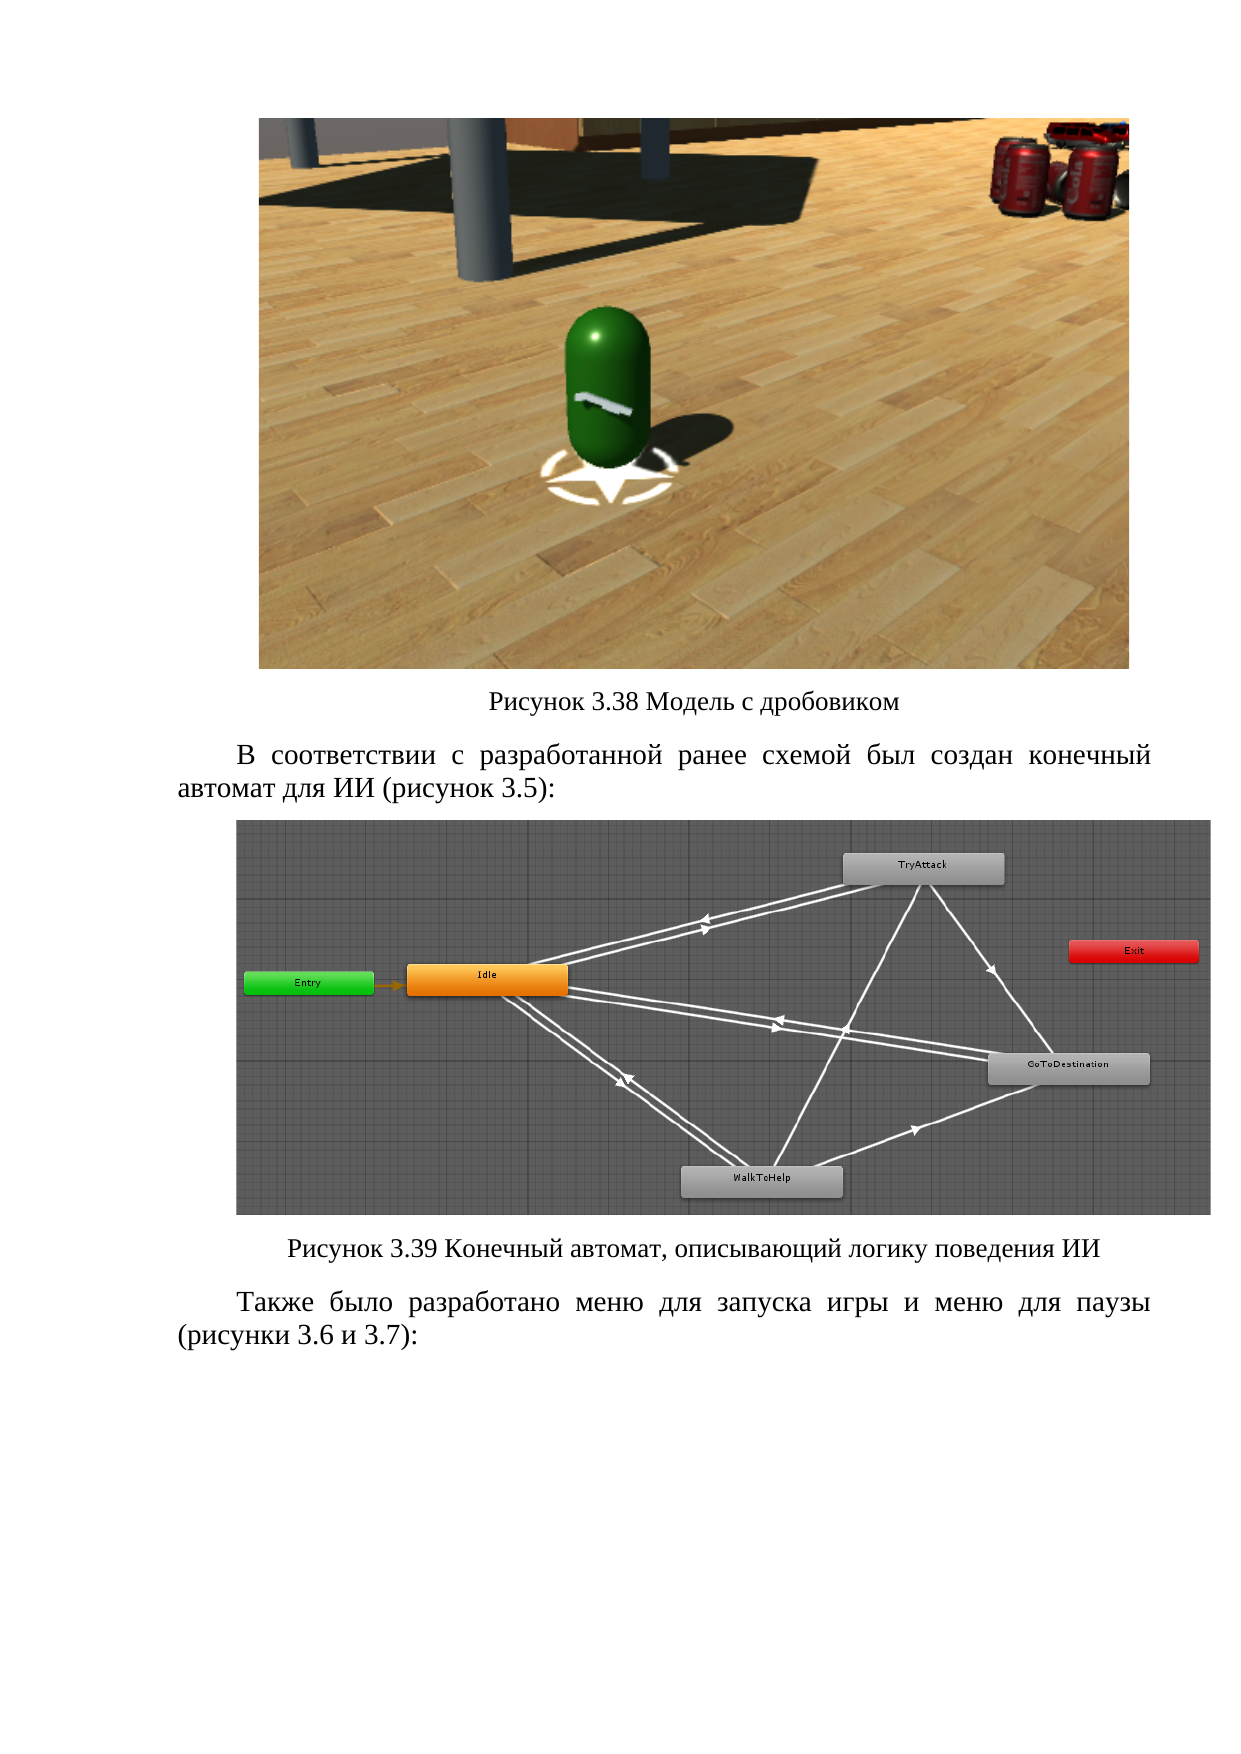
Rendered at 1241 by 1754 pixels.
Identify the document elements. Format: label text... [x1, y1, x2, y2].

picture [236, 820, 1211, 1215]
text В соответствии с разработанной ранее схемой был создан конечный автомат для ИИ (рисунок 3.5): [177, 737, 1152, 804]
picture [258, 118, 1130, 669]
text Также было разработано меню для запуска игры и меню для паузы (рисунки 3.6 и 3.7): [177, 1284, 1152, 1351]
